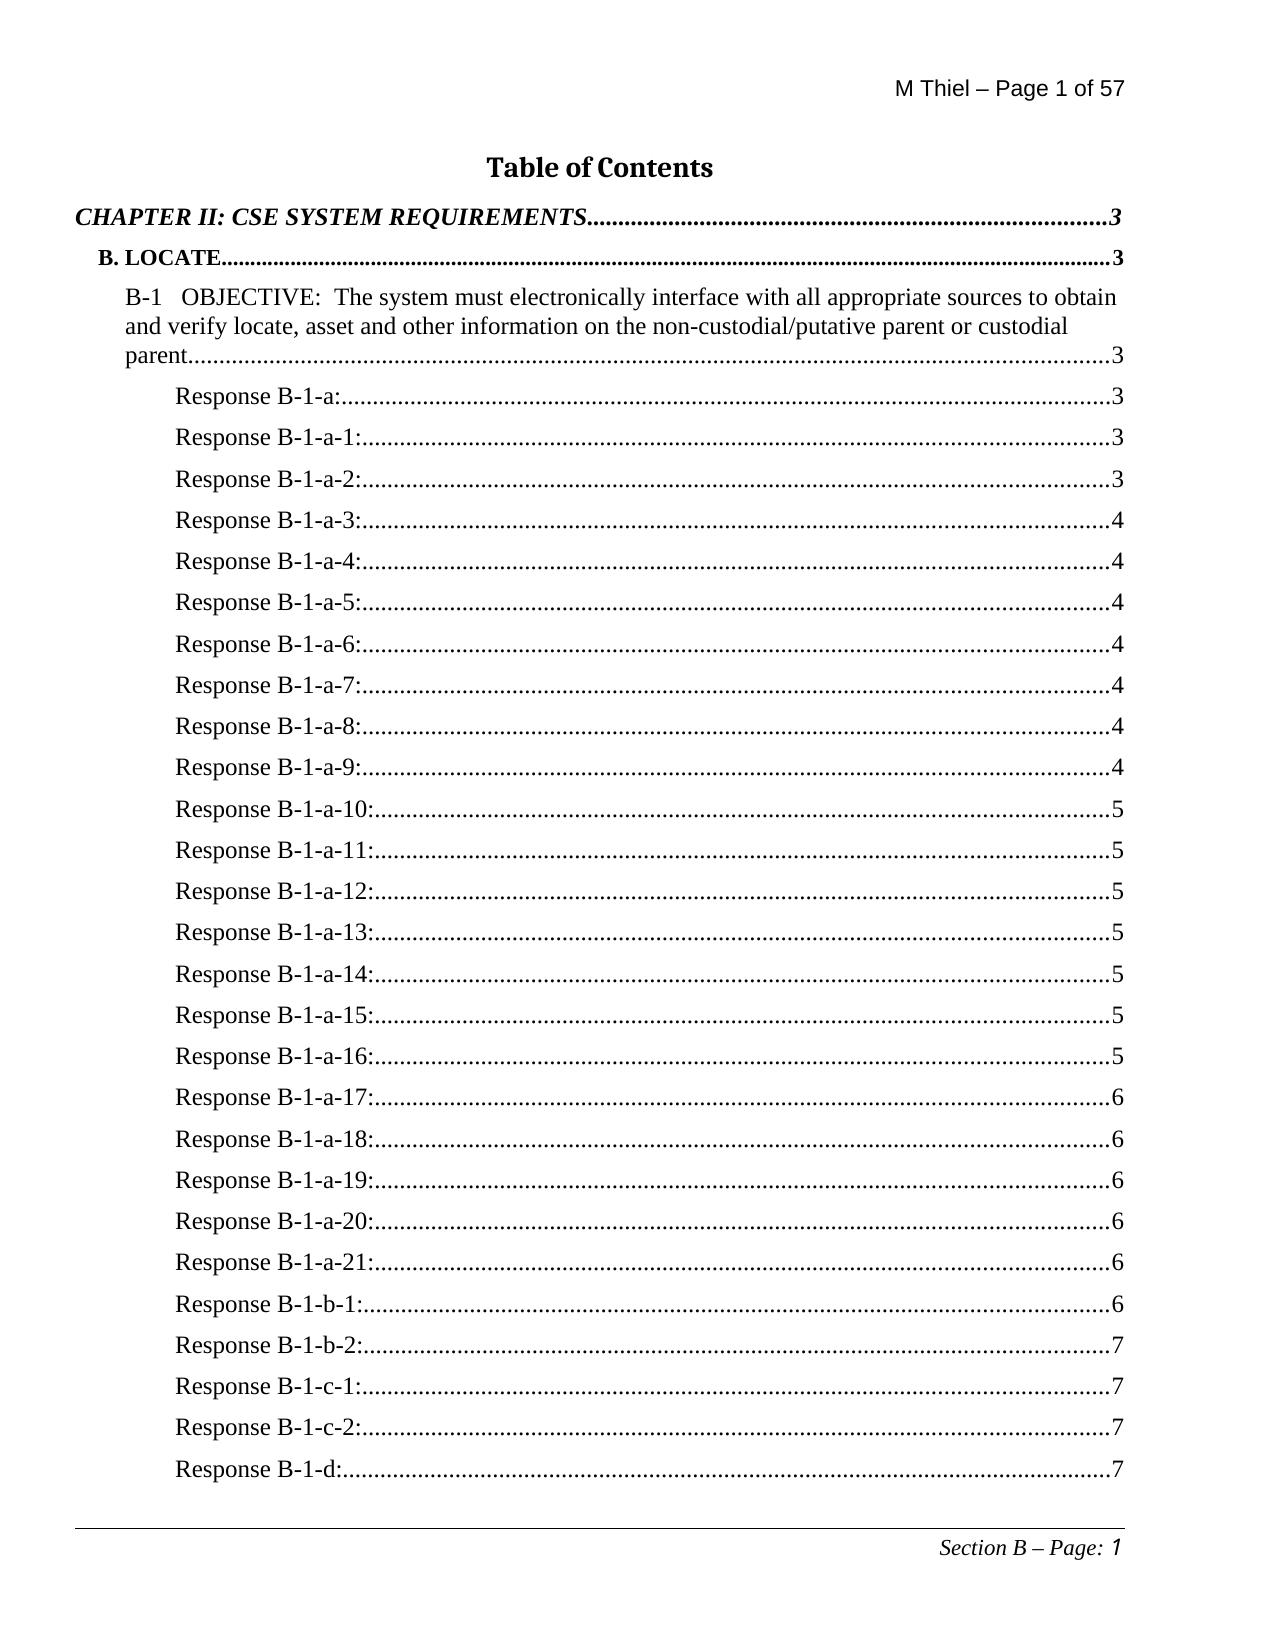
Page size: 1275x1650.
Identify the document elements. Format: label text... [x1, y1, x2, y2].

text Response B-1-a-8: 4 [175, 711, 1125, 740]
text Response B-1-a-9: 4 [175, 752, 1125, 781]
text Response B-1-a-21: 6 [175, 1247, 1125, 1276]
text Response B-1-b-1: 6 [175, 1289, 1125, 1317]
text Response B-1-a-3: 4 [175, 505, 1125, 534]
text Response B-1-d: 7 [175, 1454, 1125, 1482]
text Response B-1-a-4: 4 [175, 546, 1125, 575]
text Response B-1-a-13: 5 [175, 917, 1125, 946]
text Response B-1-a-10: 5 [175, 794, 1125, 822]
text Response B-1-a-11: 5 [175, 835, 1125, 864]
text Response B-1-a-16: 5 [175, 1041, 1125, 1070]
subtitle Table of Contents [75, 151, 1125, 185]
text Response B-1-a-1: 3 [175, 422, 1125, 451]
text B. Locate 3 [98, 244, 1125, 270]
text Response B-1-a-15: 5 [175, 1000, 1125, 1029]
text Response B-1-b-2: 7 [175, 1330, 1125, 1359]
text Response B-1-a-2: 3 [175, 464, 1125, 492]
text Response B-1-c-2: 7 [175, 1412, 1125, 1441]
text Response B-1-a-12: 5 [175, 876, 1125, 905]
text Response B-1-a-6: 4 [175, 629, 1125, 657]
text Response B-1-a-5: 4 [175, 587, 1125, 616]
text Response B-1-a: 3 [175, 381, 1125, 410]
text Chapter II: CSE System Requirements 3 [75, 202, 1125, 231]
text B-1 OBJECTIVE: The system must electronically interface with all appropriate sources to obtain and verify locate, asset and other information on the non-custodial/putative parent or custodial parent. 3 [125, 282, 1125, 369]
text Response B-1-a-19: 6 [175, 1165, 1125, 1194]
text Response B-1-a-7: 4 [175, 670, 1125, 699]
text Response B-1-a-14: 5 [175, 959, 1125, 987]
text Response B-1-a-20: 6 [175, 1206, 1125, 1235]
text Response B-1-a-17: 6 [175, 1082, 1125, 1111]
text Response B-1-a-18: 6 [175, 1124, 1125, 1152]
text Response B-1-c-1: 7 [175, 1371, 1125, 1400]
